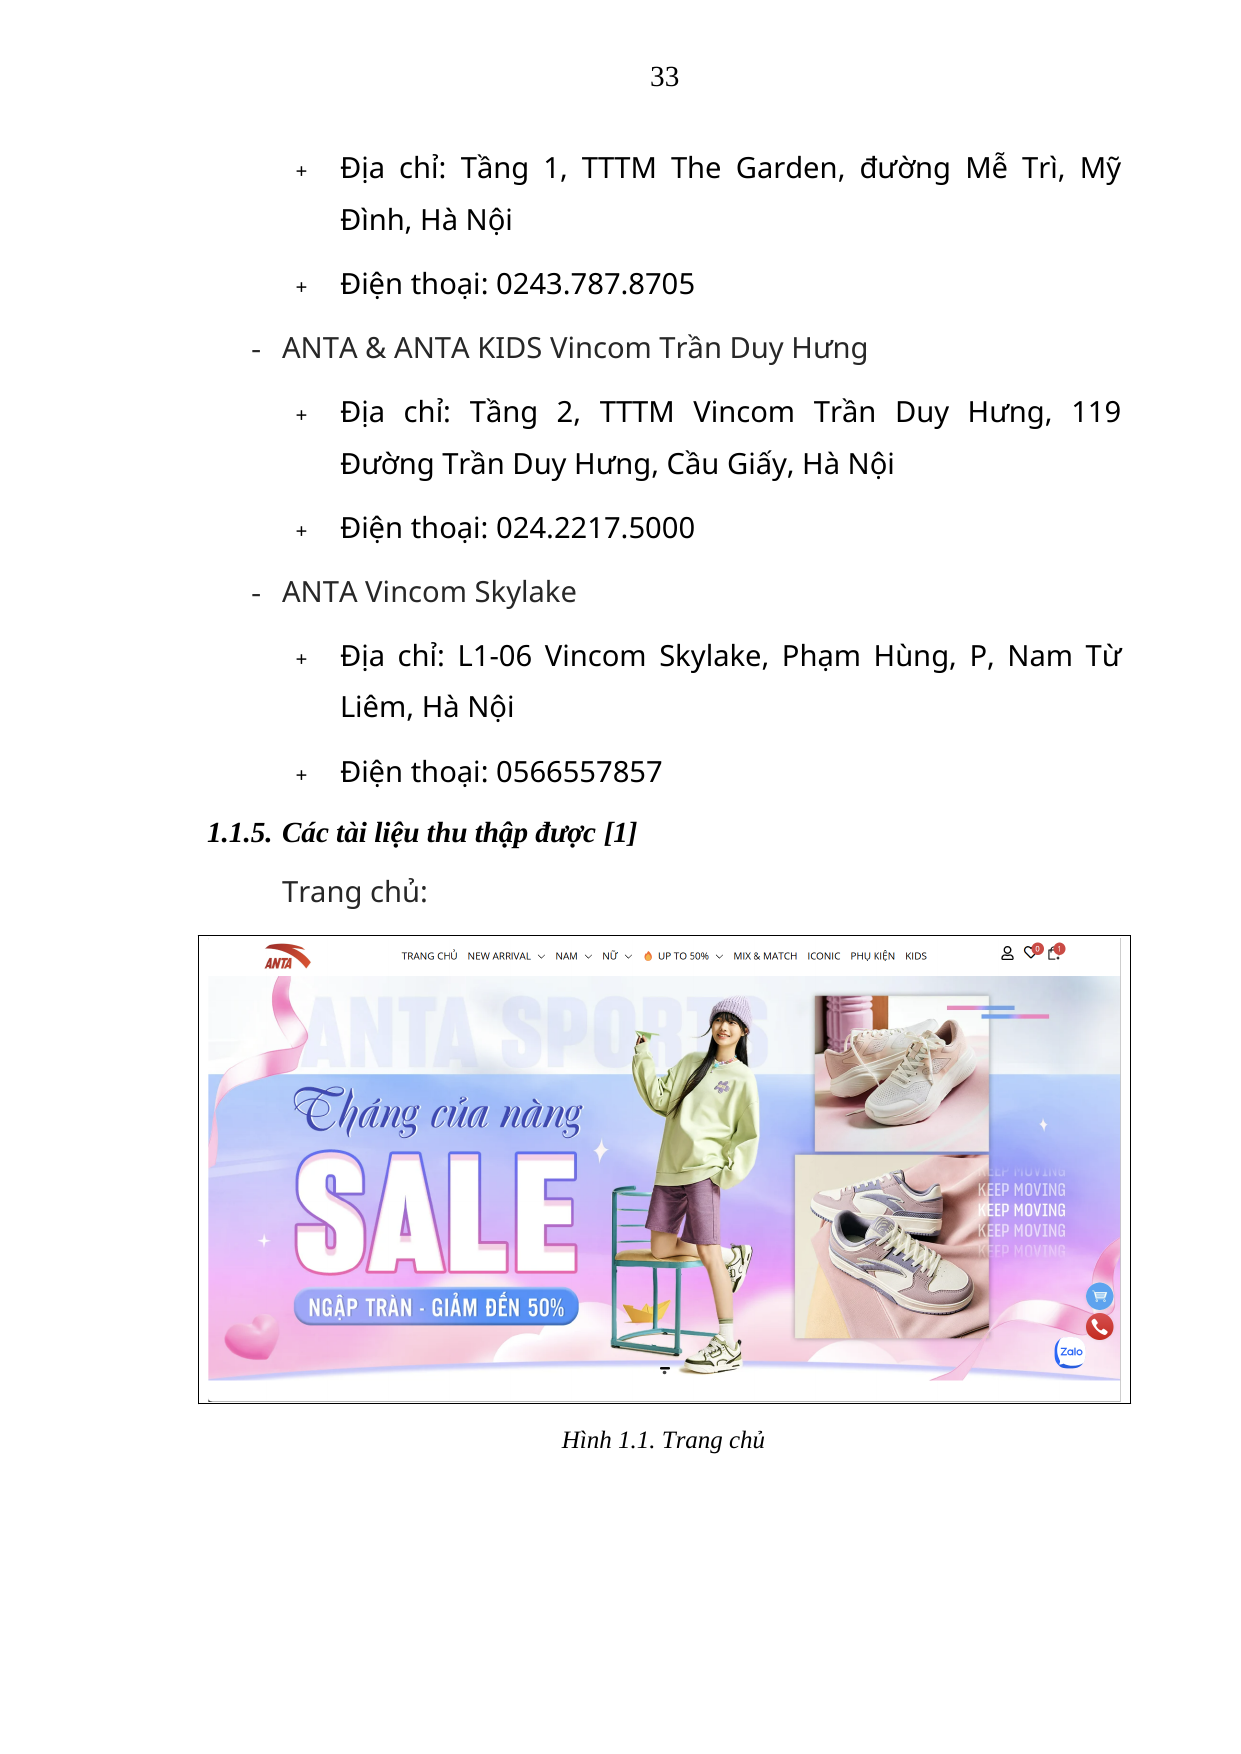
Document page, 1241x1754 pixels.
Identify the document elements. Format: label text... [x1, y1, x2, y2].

text Điện thoại: 024.2217.5000 [295, 507, 1122, 547]
text Địa chỉ: Tầng 2, TTTM Vincom Trần Duy Hưng, 119 Đường Trần Duy Hưng, Cầu Giấy, Hà Nội [295, 391, 1122, 483]
text Trang chủ: [207, 871, 1122, 911]
text Điện thoại: 0566557857 [295, 751, 1122, 791]
text Địa chỉ: Tầng 1, TTTM The Garden, đường Mễ Trì, Mỹ Đình, Hà Nội [295, 148, 1122, 239]
subtitle Các tài liệu thu thập được [1] [207, 815, 1122, 848]
text Địa chỉ: L1-06 Vincom Skylake, Phạm Hùng, P, Nam Từ Liêm, Hà Nội [295, 635, 1122, 726]
text Điện thoại: 0243.787.8705 [295, 263, 1122, 303]
text Hình 1.1. Trang chủ [207, 1425, 1122, 1453]
text ANTA & ANTA KIDS Vincom Trần Duy Hưng [251, 327, 1122, 367]
text ANTA Vincom Skylake [251, 571, 1122, 611]
picture [208, 938, 1121, 1402]
